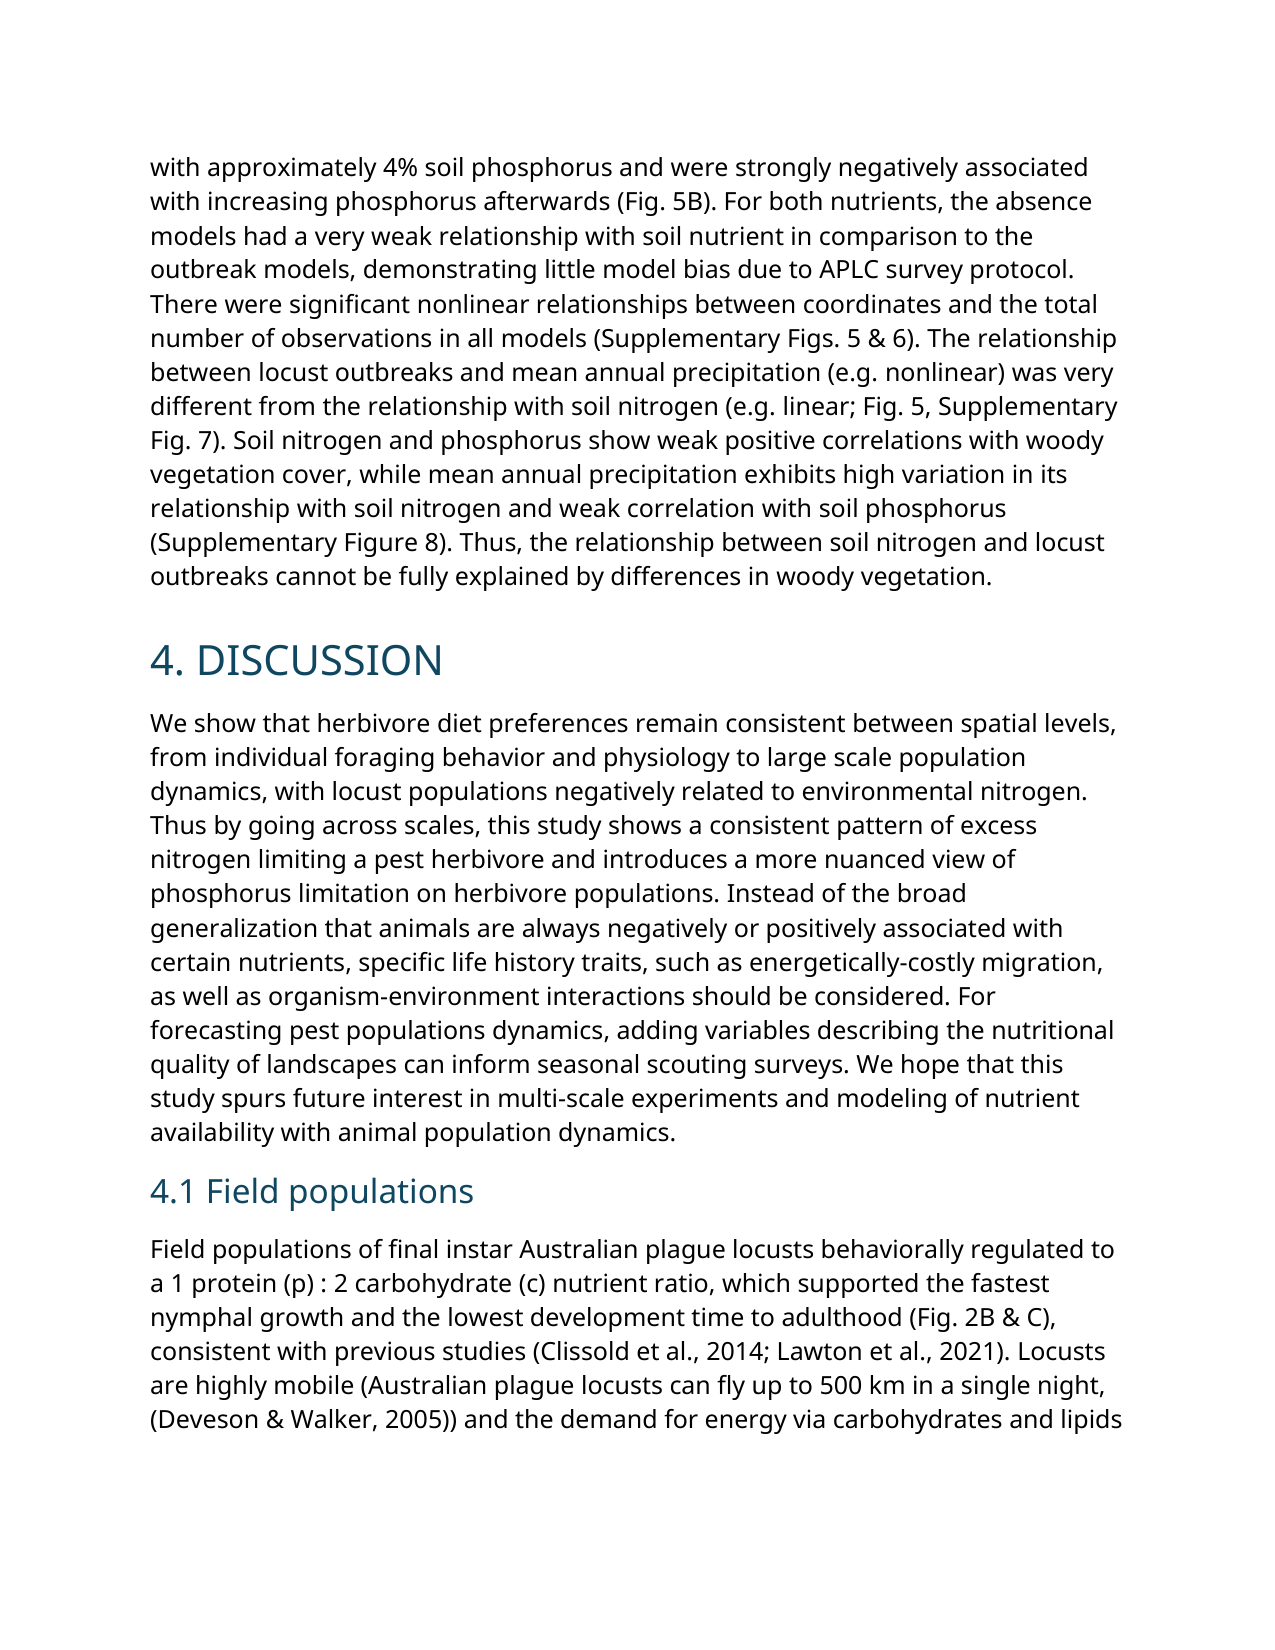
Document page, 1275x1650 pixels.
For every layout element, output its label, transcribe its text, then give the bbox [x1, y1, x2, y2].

subtitle 4. DISCUSSION [150, 630, 1125, 687]
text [150, 150, 1125, 593]
text We show that herbivore diet preferences remain consistent between spatial levels, from individual foraging behavior and physiology to large scale population dynamics, with locust populations negatively related to environmental nitrogen. Thus by going across scales, this study shows a consistent pattern of excess nitrogen limiting a pest herbivore and introduces a more nuanced view of phosphorus limitation on herbivore populations. Instead of the broad generalization that animals are always negatively or positively associated with certain nutrients, specific life history traits, such as energetically-costly migration, as well as organism-environment interactions should be considered. For forecasting pest populations dynamics, adding variables describing the nutritional quality of landscapes can inform seasonal scouting surveys. We hope that this study spurs future interest in multi-scale experiments and modeling of nutrient availability with animal population dynamics. [150, 706, 1125, 1149]
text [150, 1232, 1125, 1436]
subtitle 4.1 Field populations [150, 1167, 1125, 1213]
